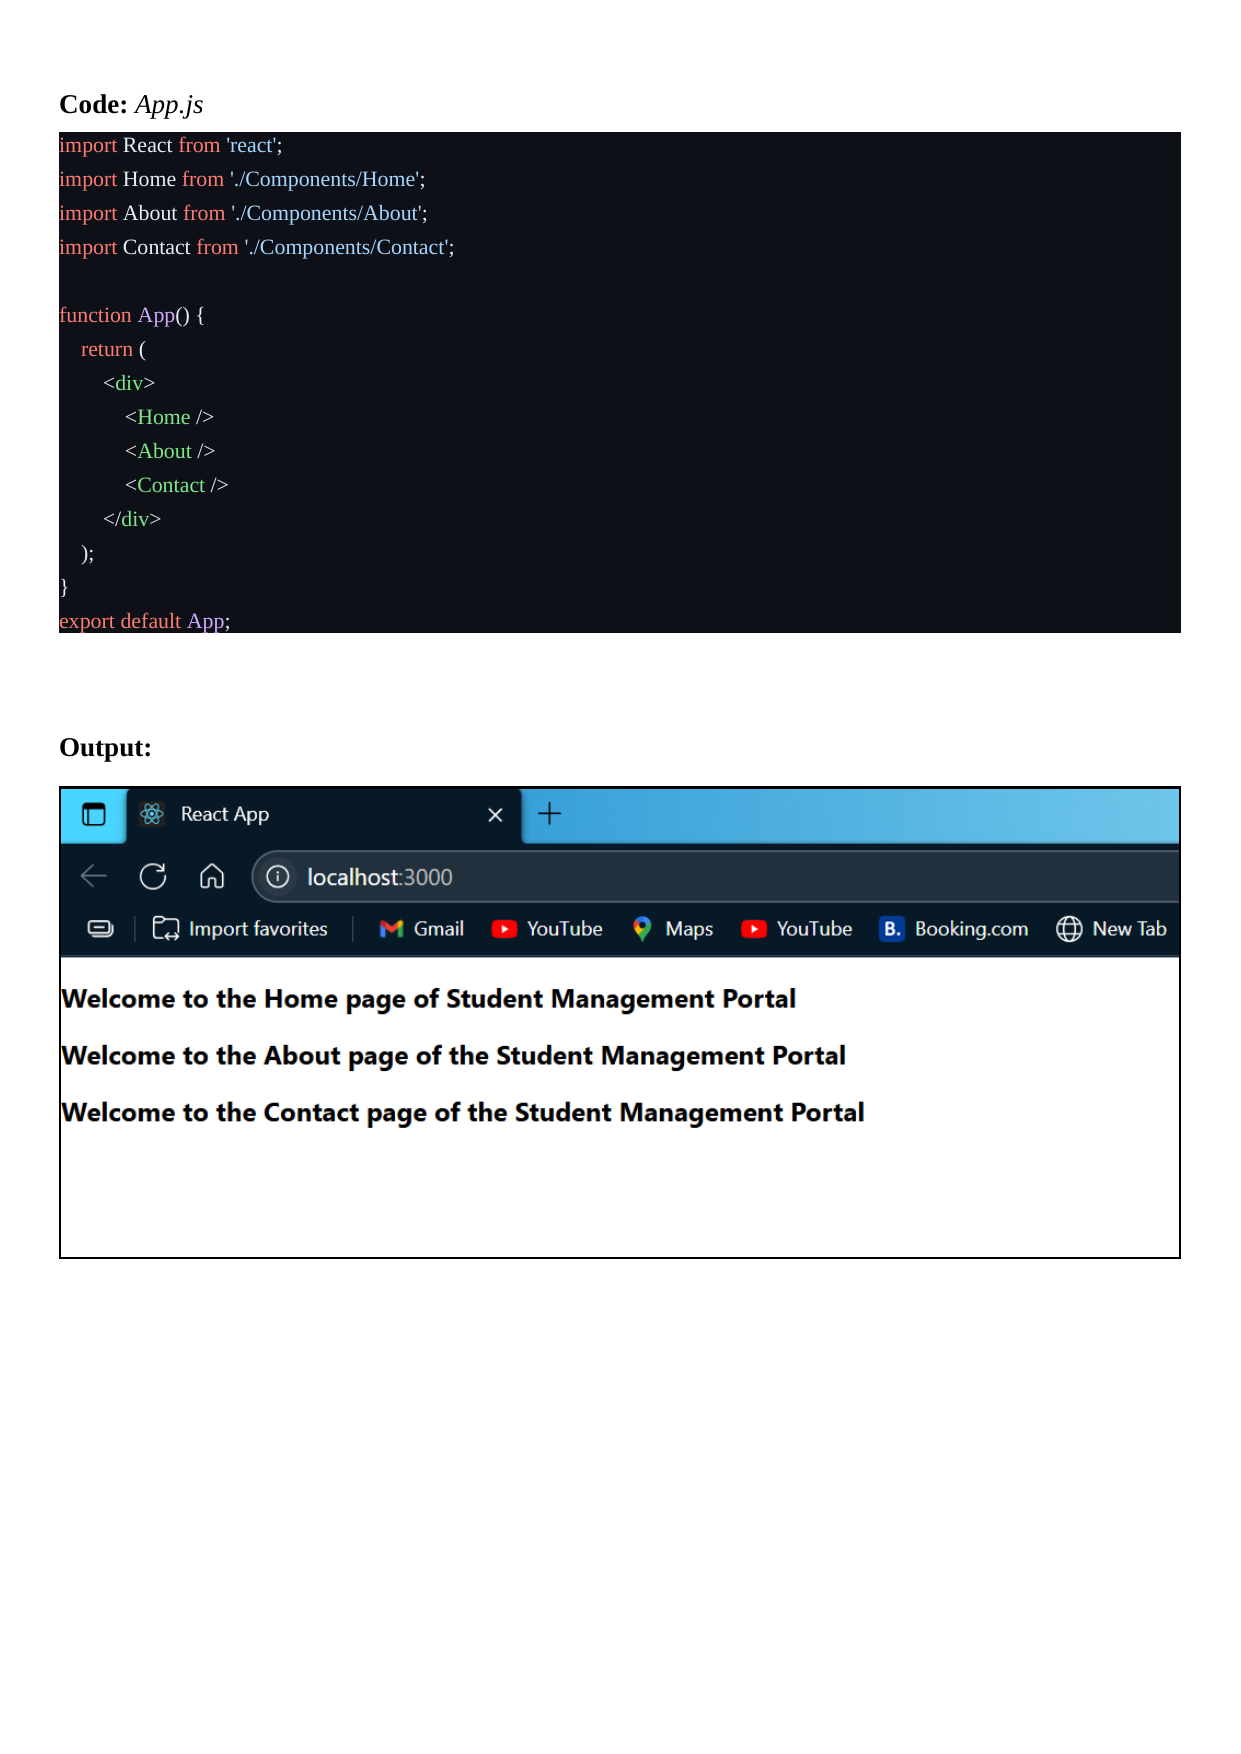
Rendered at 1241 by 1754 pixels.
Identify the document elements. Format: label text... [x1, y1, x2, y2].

subtitle Code: App.js [59, 88, 1181, 119]
text } [59, 574, 1181, 599]
text import About from './Components/About'; [59, 200, 1181, 225]
subtitle Output: [59, 731, 1181, 762]
text <About /> [59, 438, 1181, 463]
text return ( [59, 336, 1181, 361]
text <div> [59, 370, 1181, 395]
text ); [59, 540, 1181, 565]
text function App() { [59, 302, 1181, 327]
text <Contact /> [59, 472, 1181, 497]
text import Home from './Components/Home'; [59, 166, 1181, 191]
picture [61, 789, 1179, 1257]
text </div> [59, 506, 1181, 531]
text <Home /> [59, 404, 1181, 429]
text export default App; [59, 608, 1181, 633]
text import React from 'react'; [59, 132, 1181, 157]
text import Contact from './Components/Contact'; [59, 234, 1181, 259]
